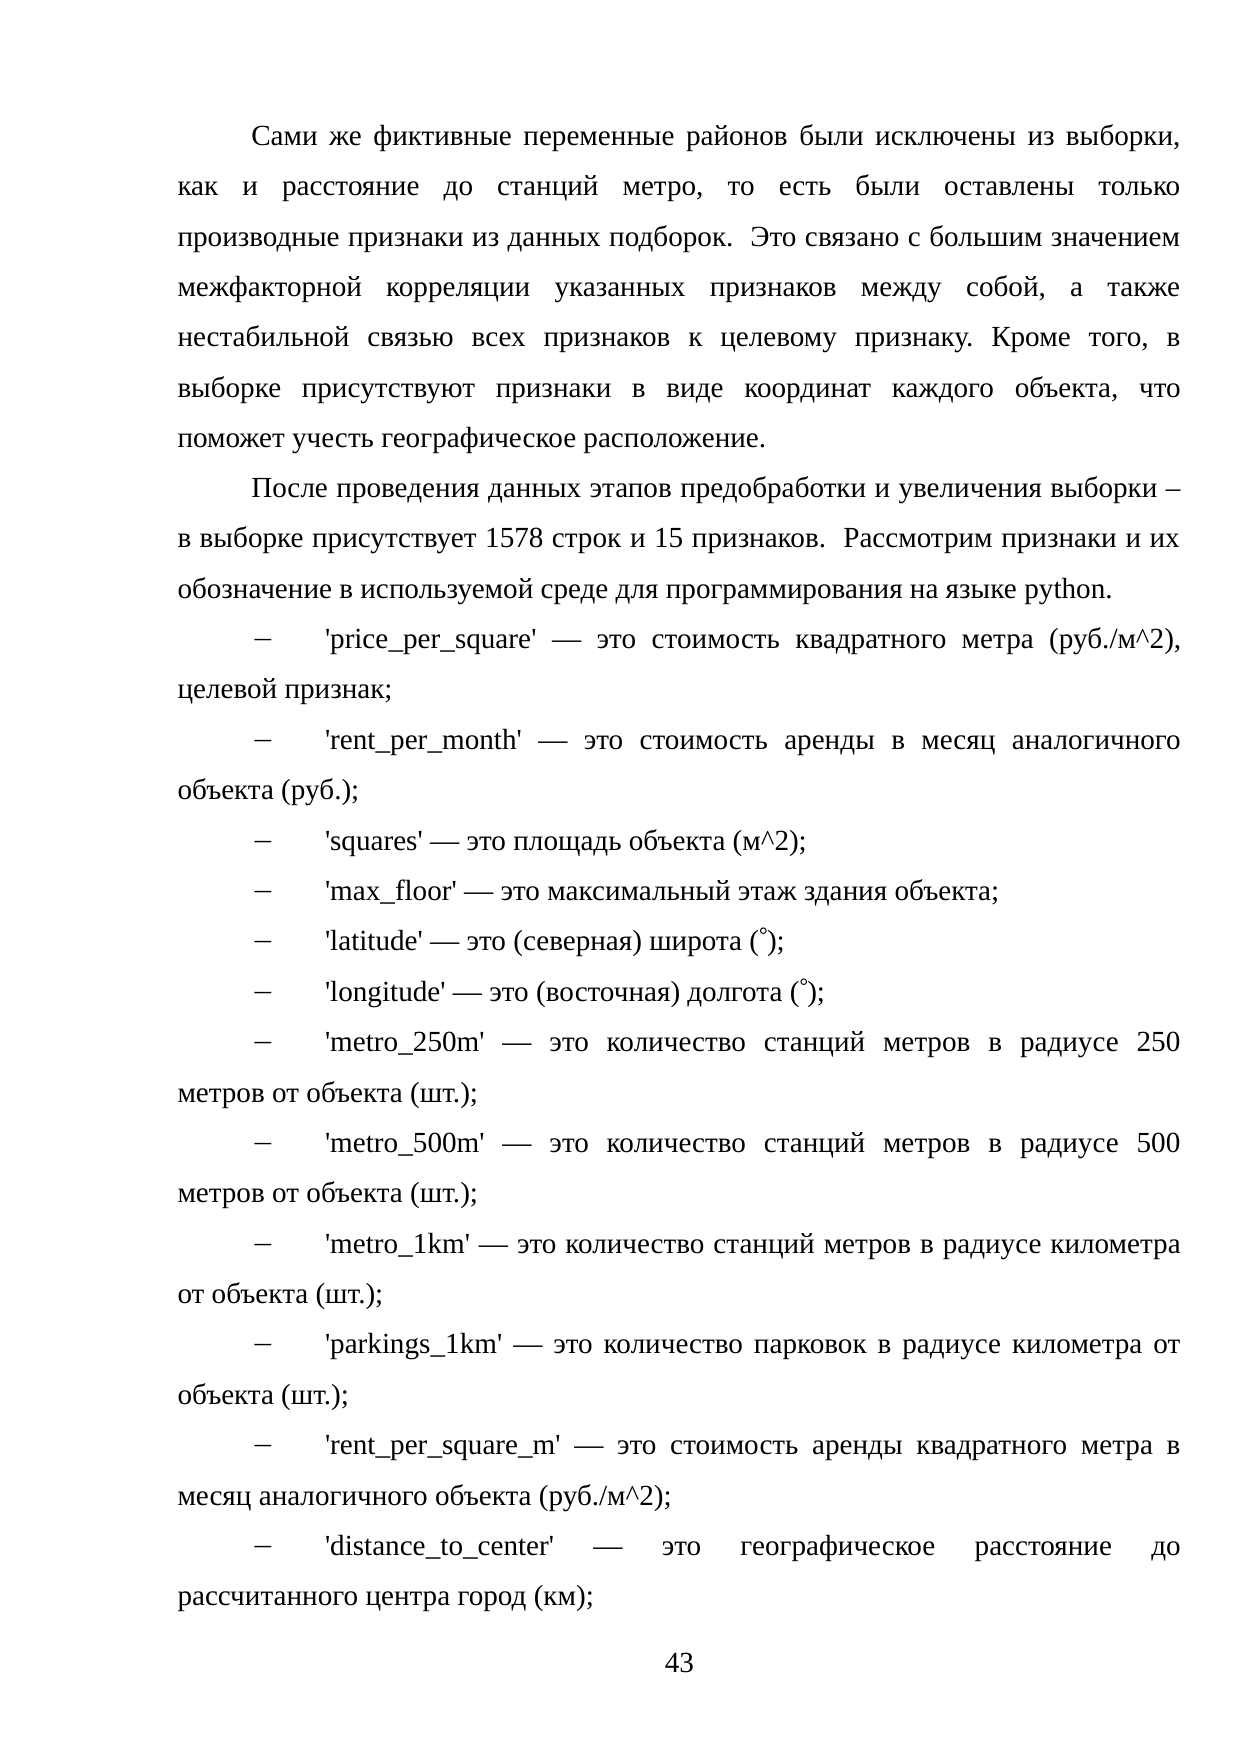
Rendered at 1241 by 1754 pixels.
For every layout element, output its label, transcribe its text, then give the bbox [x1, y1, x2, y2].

text Сами же фиктивные переменные районов были исключены из выборки, как и расстояние до станций метро, то есть были оставлены только производные признаки из данных подборок. Это связано с большим значением межфакторной корреляции указанных признаков между собой, а также нестабильной связью всех признаков к целевому признаку. Кроме того, в выборке присутствуют признаки в виде координат каждого объекта, что поможет учесть географическое расположение. [177, 118, 1181, 453]
list 'latitude' — это (северная) широта (); [177, 923, 1181, 957]
list 'rent_per_square_m' — это стоимость аренды квадратного метра в месяц аналогичного объекта (руб./м^2); [177, 1427, 1181, 1511]
list 'max_floor' — это максимальный этаж здания объекта; [177, 873, 1181, 907]
list 'distance_to_center' — это географическое расстояние до рассчитанного центра город (км); [177, 1528, 1181, 1612]
list 'squares' — это площадь объекта (м^2); [177, 823, 1181, 856]
list 'rent_per_month' — это стоимость аренды в месяц аналогичного объекта (руб.); [177, 722, 1181, 806]
list 'metro_1km' — это количество станций метров в радиусе километра от объекта (шт.); [177, 1226, 1181, 1310]
list 'metro_250m' — это количество станций метров в радиусе 250 метров от объекта (шт.); [177, 1024, 1181, 1108]
text После проведения данных этапов предобработки и увеличения выборки – в выборке присутствует 1578 строк и 15 признаков. Рассмотрим признаки и их обозначение в используемой среде для программирования на языке python. [177, 470, 1181, 604]
list 'price_per_square' — это стоимость квадратного метра (руб./м^2), целевой признак; [177, 621, 1181, 705]
list 'longitude' — это (восточная) долгота (); [177, 974, 1181, 1008]
list 'metro_500m' — это количество станций метров в радиусе 500 метров от объекта (шт.); [177, 1125, 1181, 1209]
list 'parkings_1km' — это количество парковок в радиусе километра от объекта (шт.); [177, 1327, 1181, 1411]
